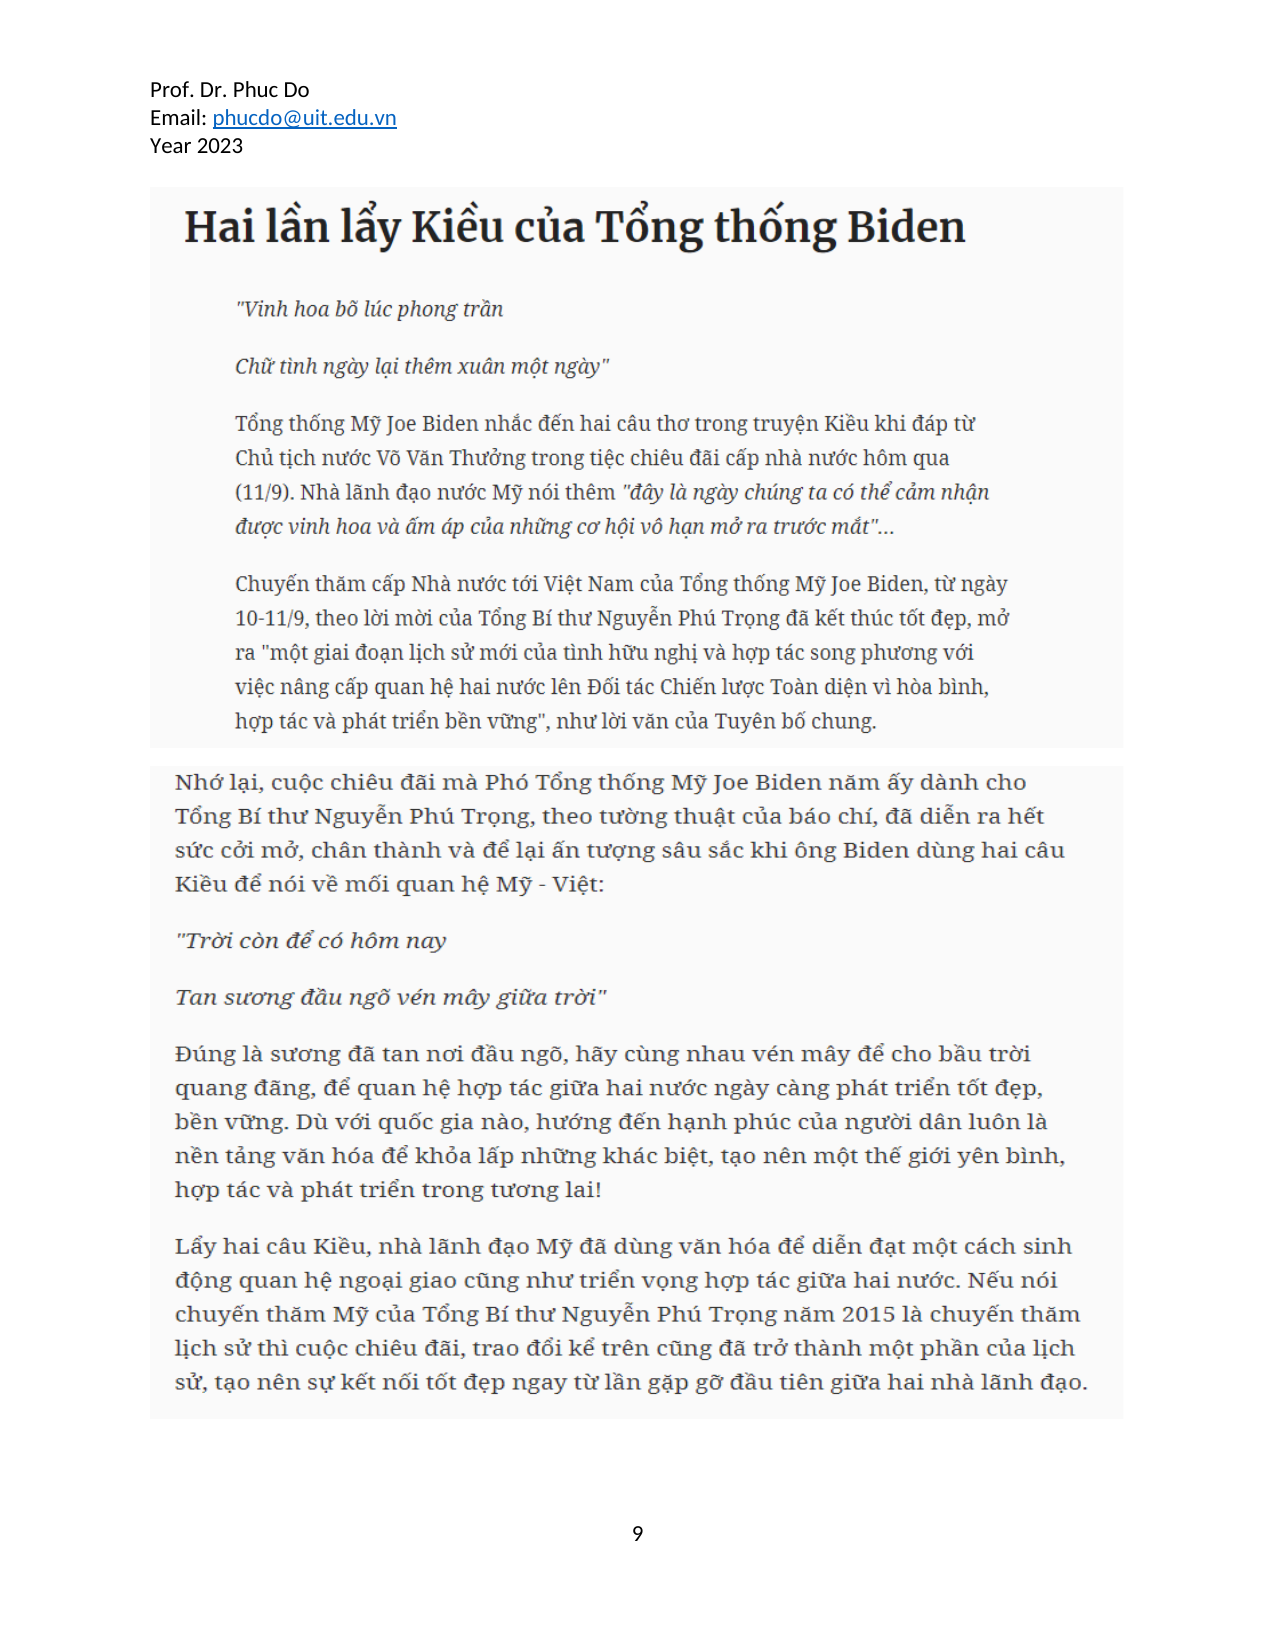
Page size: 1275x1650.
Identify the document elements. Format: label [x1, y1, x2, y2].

picture [150, 187, 1124, 748]
picture [150, 766, 1124, 1419]
